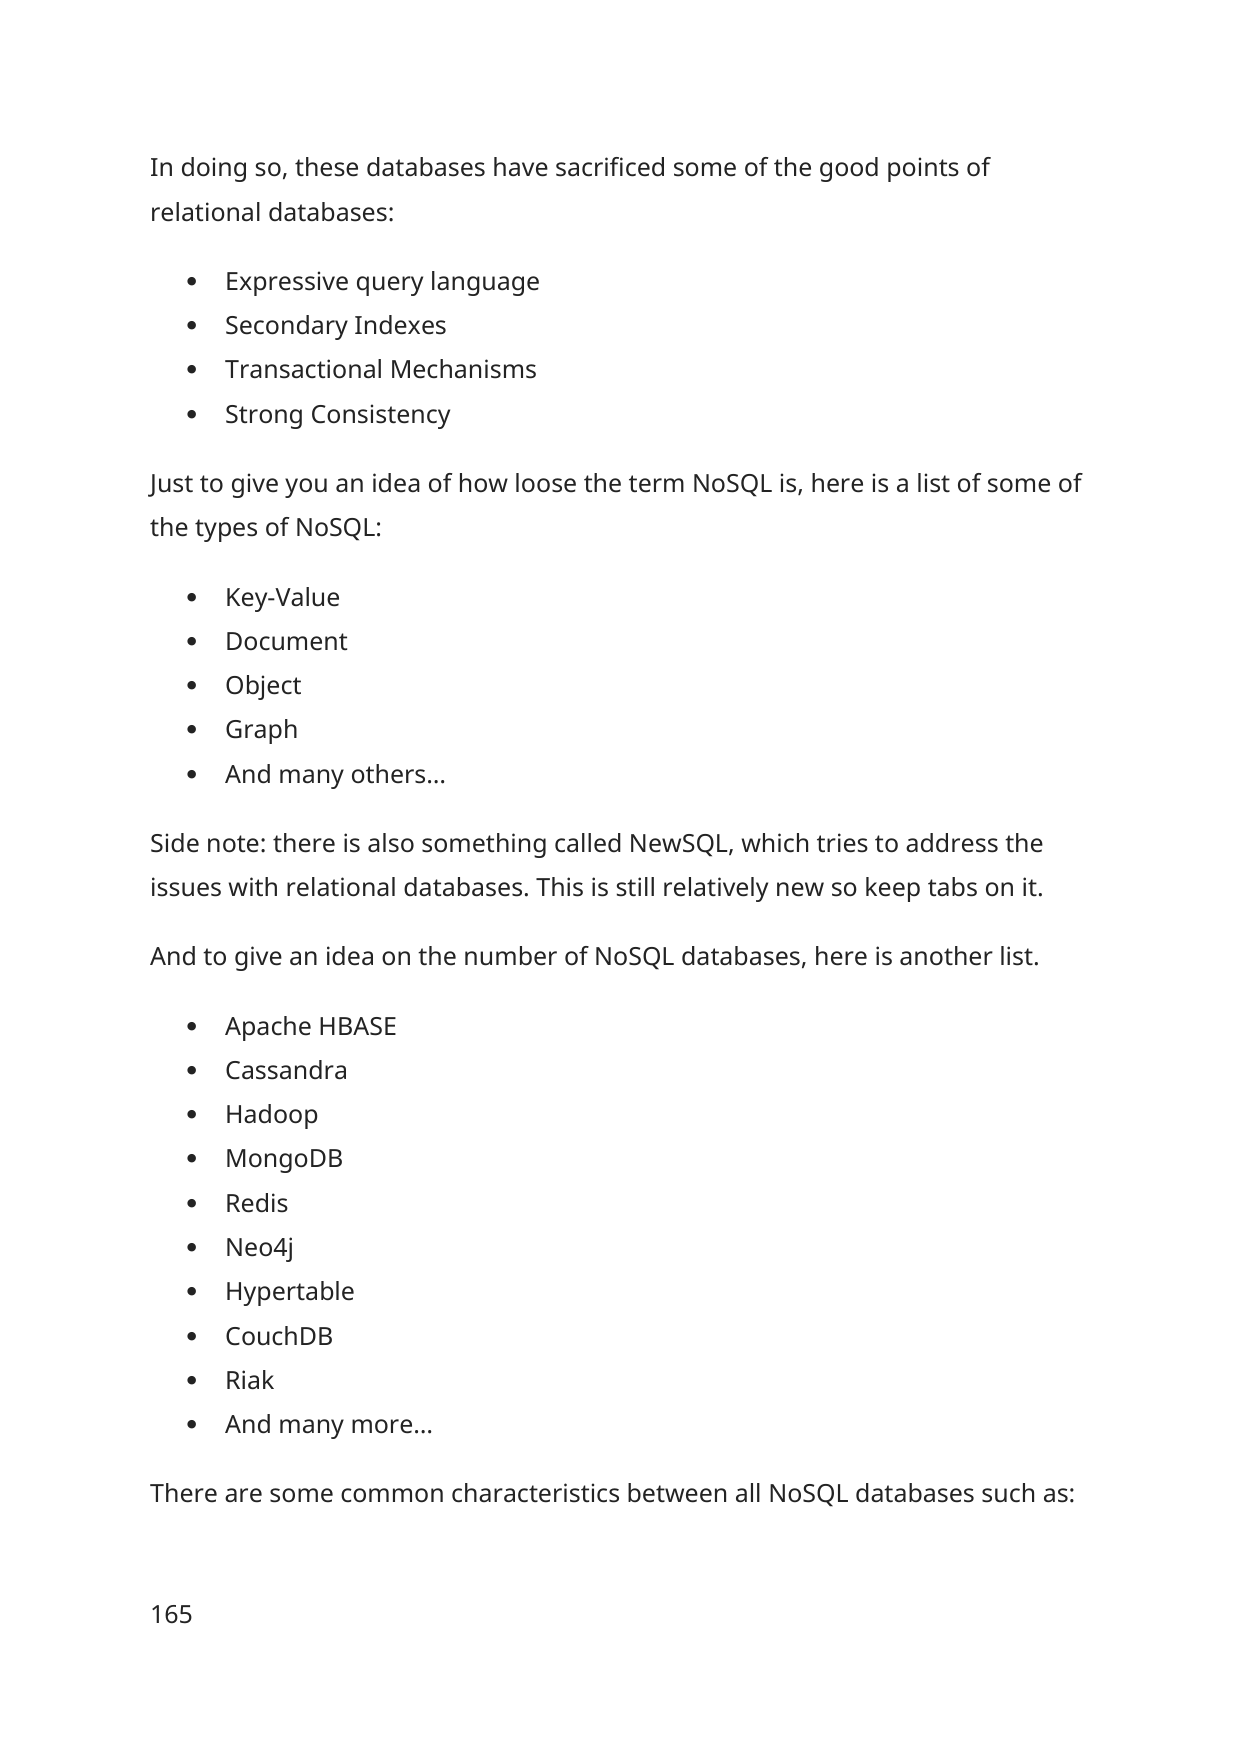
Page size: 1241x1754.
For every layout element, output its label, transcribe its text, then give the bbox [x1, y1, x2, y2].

text In doing so, these databases have sacrificed some of the good points of relational databases: [150, 150, 1090, 228]
list Secondary Indexes [187, 308, 1090, 342]
list Riak [187, 1362, 1090, 1397]
list Hypertable [187, 1274, 1090, 1308]
list Document [187, 623, 1090, 657]
list Hadoop [187, 1097, 1090, 1131]
list Apache HBASE [187, 1008, 1090, 1042]
list And many others… [187, 756, 1090, 790]
list Cassandra [187, 1053, 1090, 1087]
list Transactional Mechanisms [187, 352, 1090, 386]
text Side note: there is also something called NewSQL, which tries to address the issues with relational databases. This is still relatively new so keep tabs on it. [150, 826, 1090, 904]
list Expressive query language [187, 263, 1090, 298]
text There are some common characteristics between all NoSQL databases such as: [150, 1476, 1090, 1510]
list Redis [187, 1185, 1090, 1219]
text And to give an idea on the number of NoSQL databases, here is another list. [150, 939, 1090, 973]
list CouchDB [187, 1318, 1090, 1352]
list Strong Consistency [187, 396, 1090, 430]
list Object [187, 668, 1090, 702]
list Neo4j [187, 1230, 1090, 1264]
list And many more… [187, 1407, 1090, 1441]
list Key-Value [187, 579, 1090, 613]
list Graph [187, 712, 1090, 746]
list MongoDB [187, 1141, 1090, 1175]
text Just to give you an idea of how loose the term NoSQL is, here is a list of some of the types of NoSQL: [150, 466, 1090, 544]
